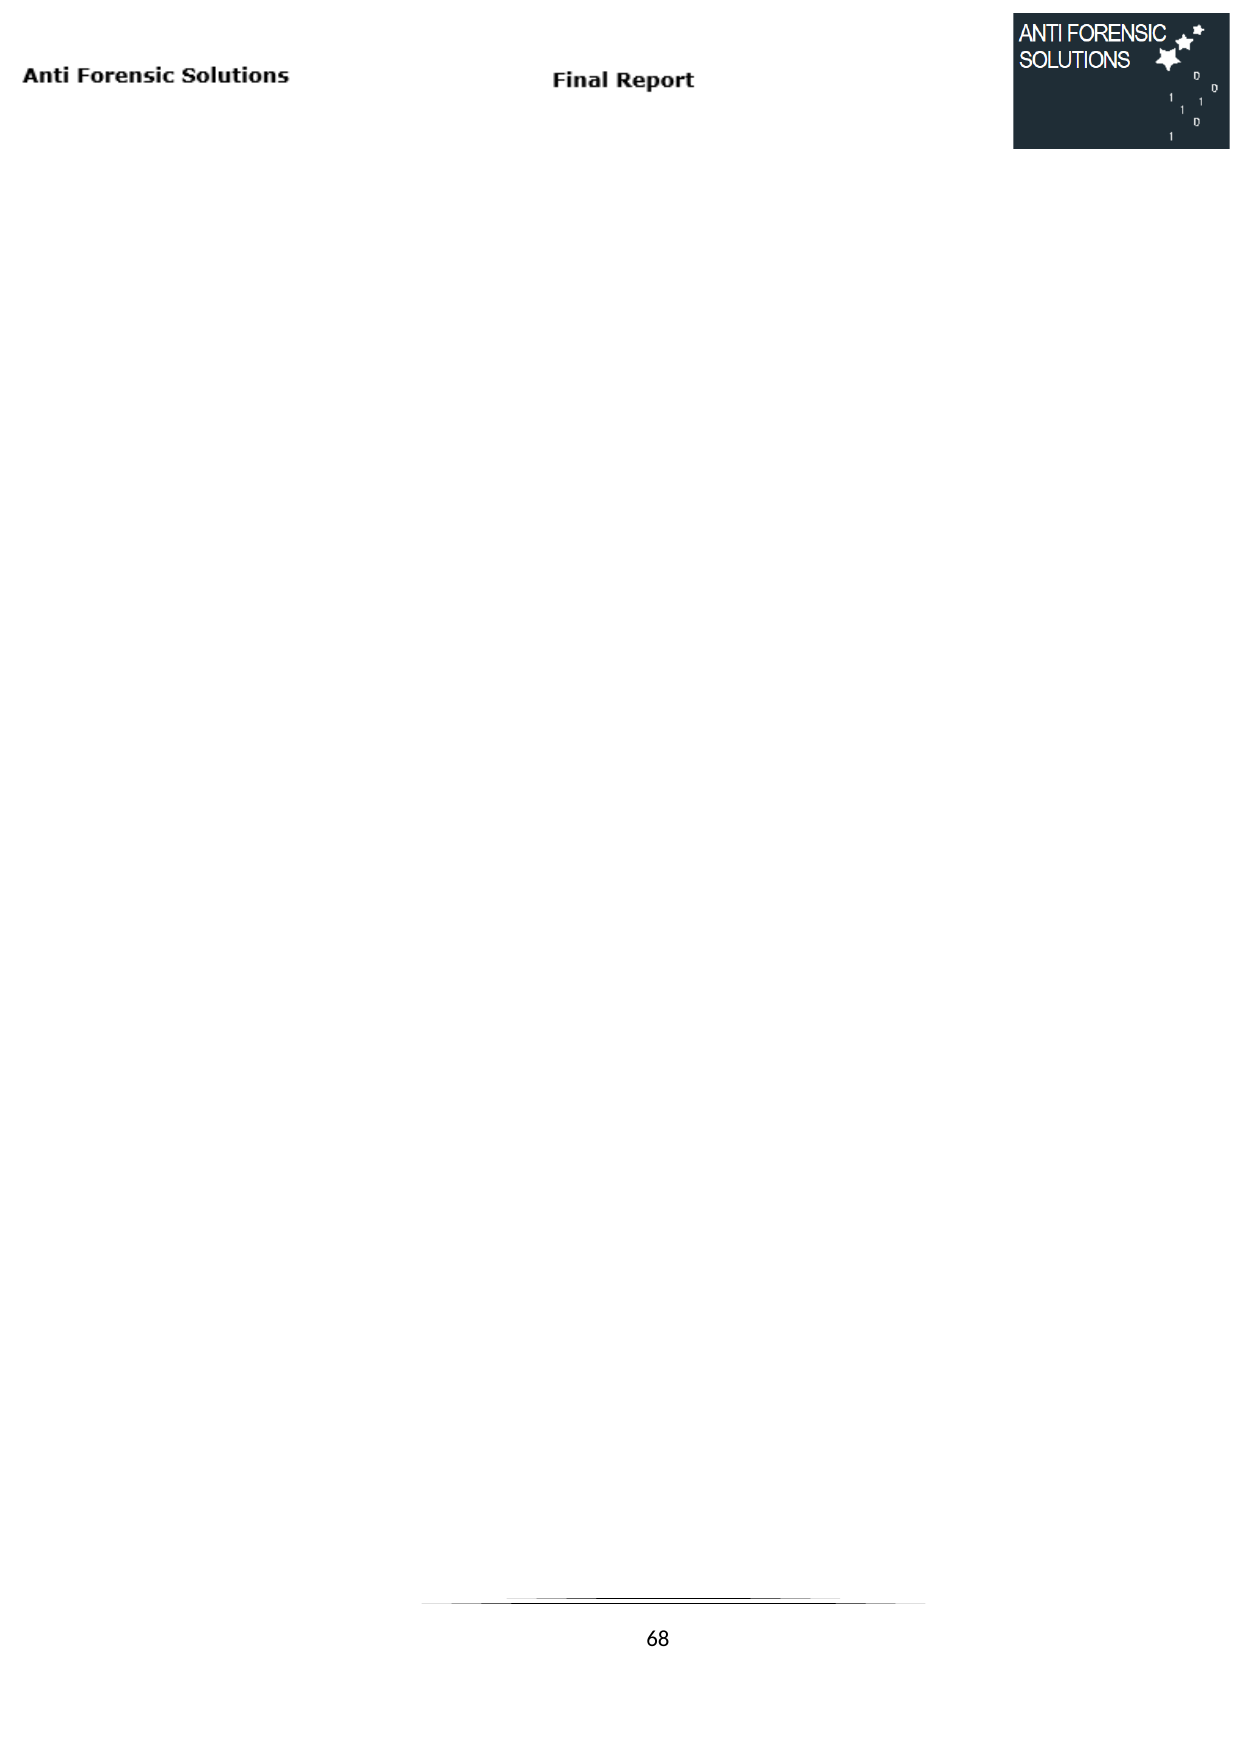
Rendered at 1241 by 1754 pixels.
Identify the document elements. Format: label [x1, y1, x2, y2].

picture [15, 59, 299, 94]
picture [1013, 13, 1230, 149]
picture [542, 59, 699, 100]
